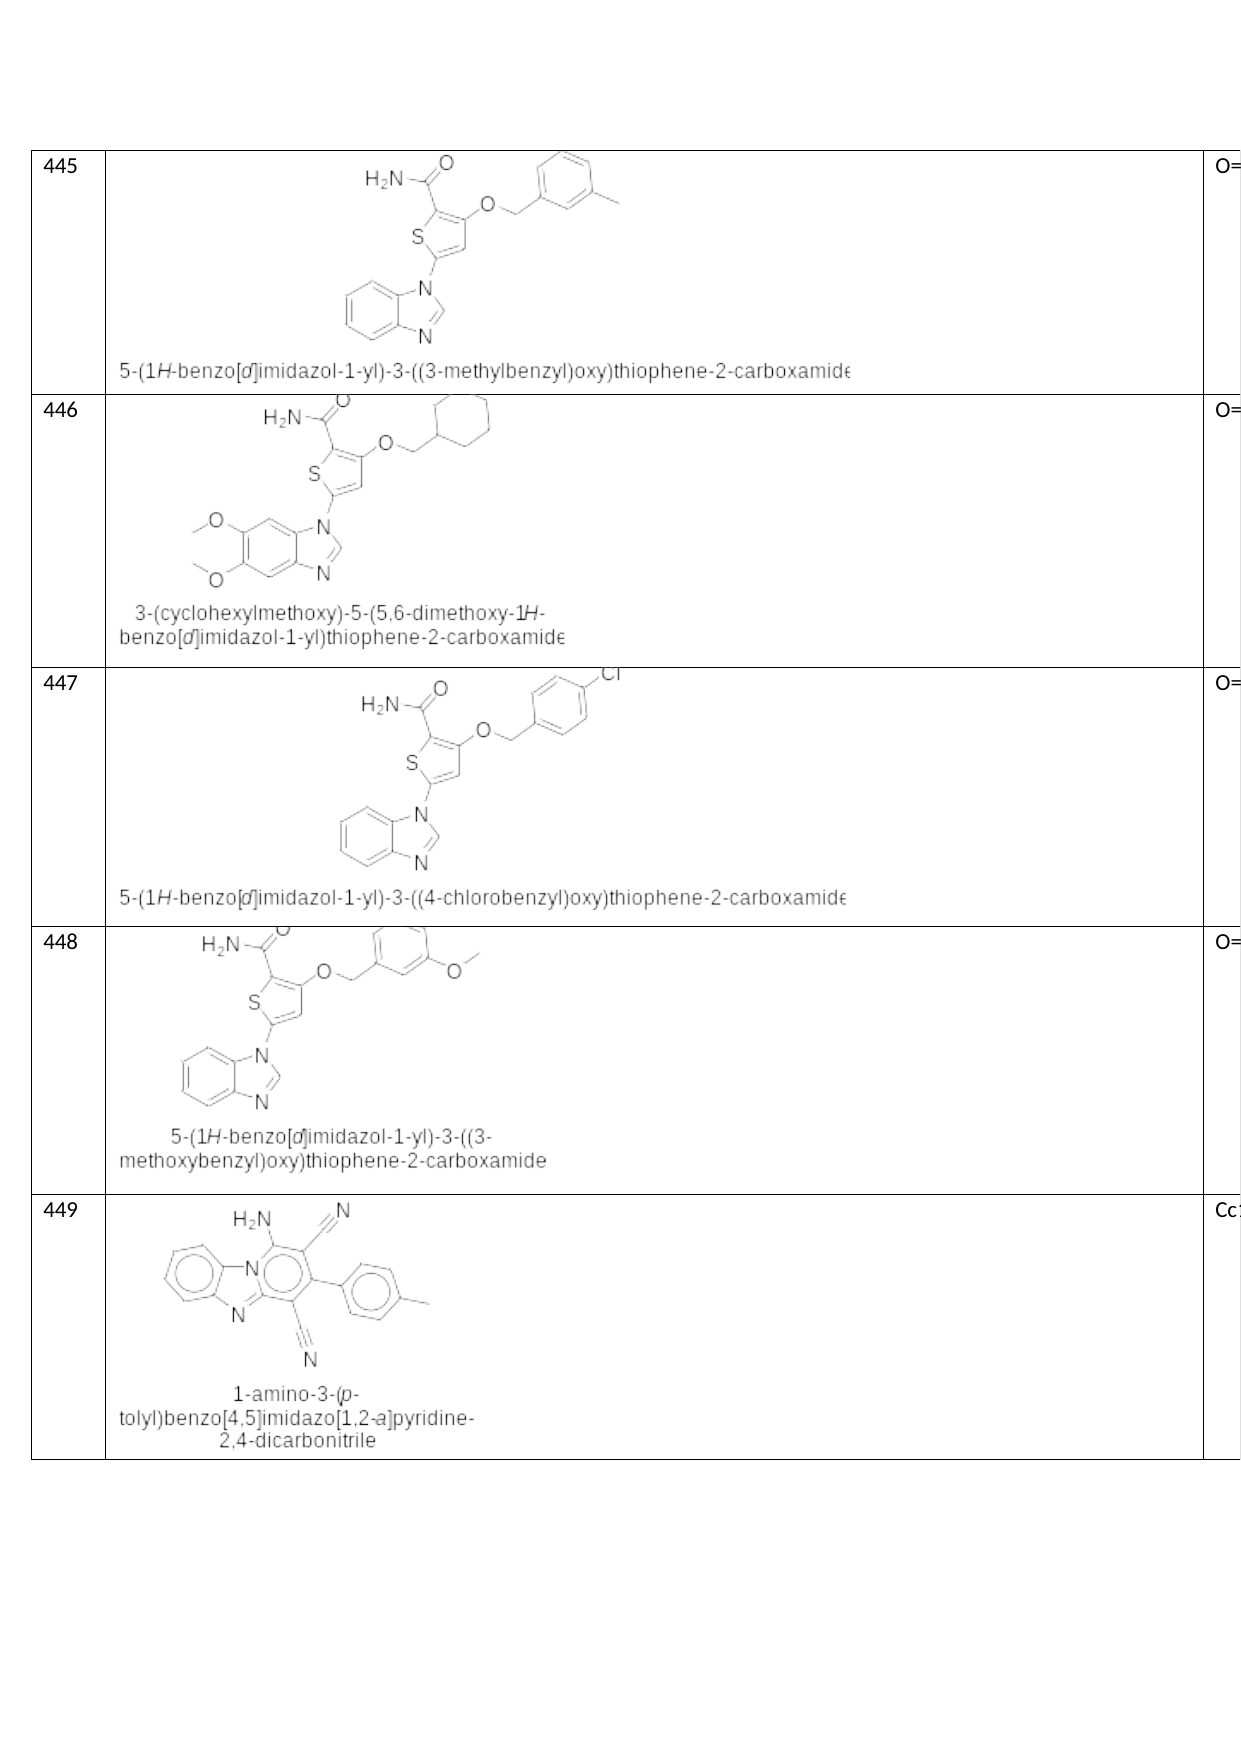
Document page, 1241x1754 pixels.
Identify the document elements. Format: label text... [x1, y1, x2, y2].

table_cell 446 [32, 395, 105, 667]
table_cell Cc1ccc(c2c(C#N)c3n(c4c(N=3)cccc4)c(N)c2C#N)cc1 [1204, 1195, 1240, 1459]
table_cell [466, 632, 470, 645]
table_cell 447 [32, 668, 105, 926]
table_cell O=C(C1=C(OCC2=CC=CC(C)=C2)C=C(N3C=NC4=CC=CC=C34)S1)N [1204, 151, 1240, 394]
table_cell [106, 668, 1203, 926]
table_cell [106, 395, 1203, 667]
table_cell 449 [32, 1195, 105, 1459]
table_cell O=C(C1=C(OCC2=CC=C(Cl)C=C2)C=C(N3C=NC4=CC=CC=C34)S1)N [1204, 668, 1240, 926]
table_cell [106, 927, 1203, 1194]
table_cell O=C(C1=C(OCC2CCCCC2)C=C(N3C4=CC(OC)=C(OC)C=C4N=C3)S1)N [1204, 395, 1240, 667]
table_cell [106, 1195, 1203, 1459]
table_cell O=C(C1=C(OCC2=CC=CC(OC)=C2)C=C(N3C=NC4=CC=CC=C34)S1)N [1204, 927, 1240, 1194]
table_cell 448 [32, 927, 105, 1194]
table_cell 445 [32, 151, 105, 394]
table_cell [106, 151, 1203, 394]
